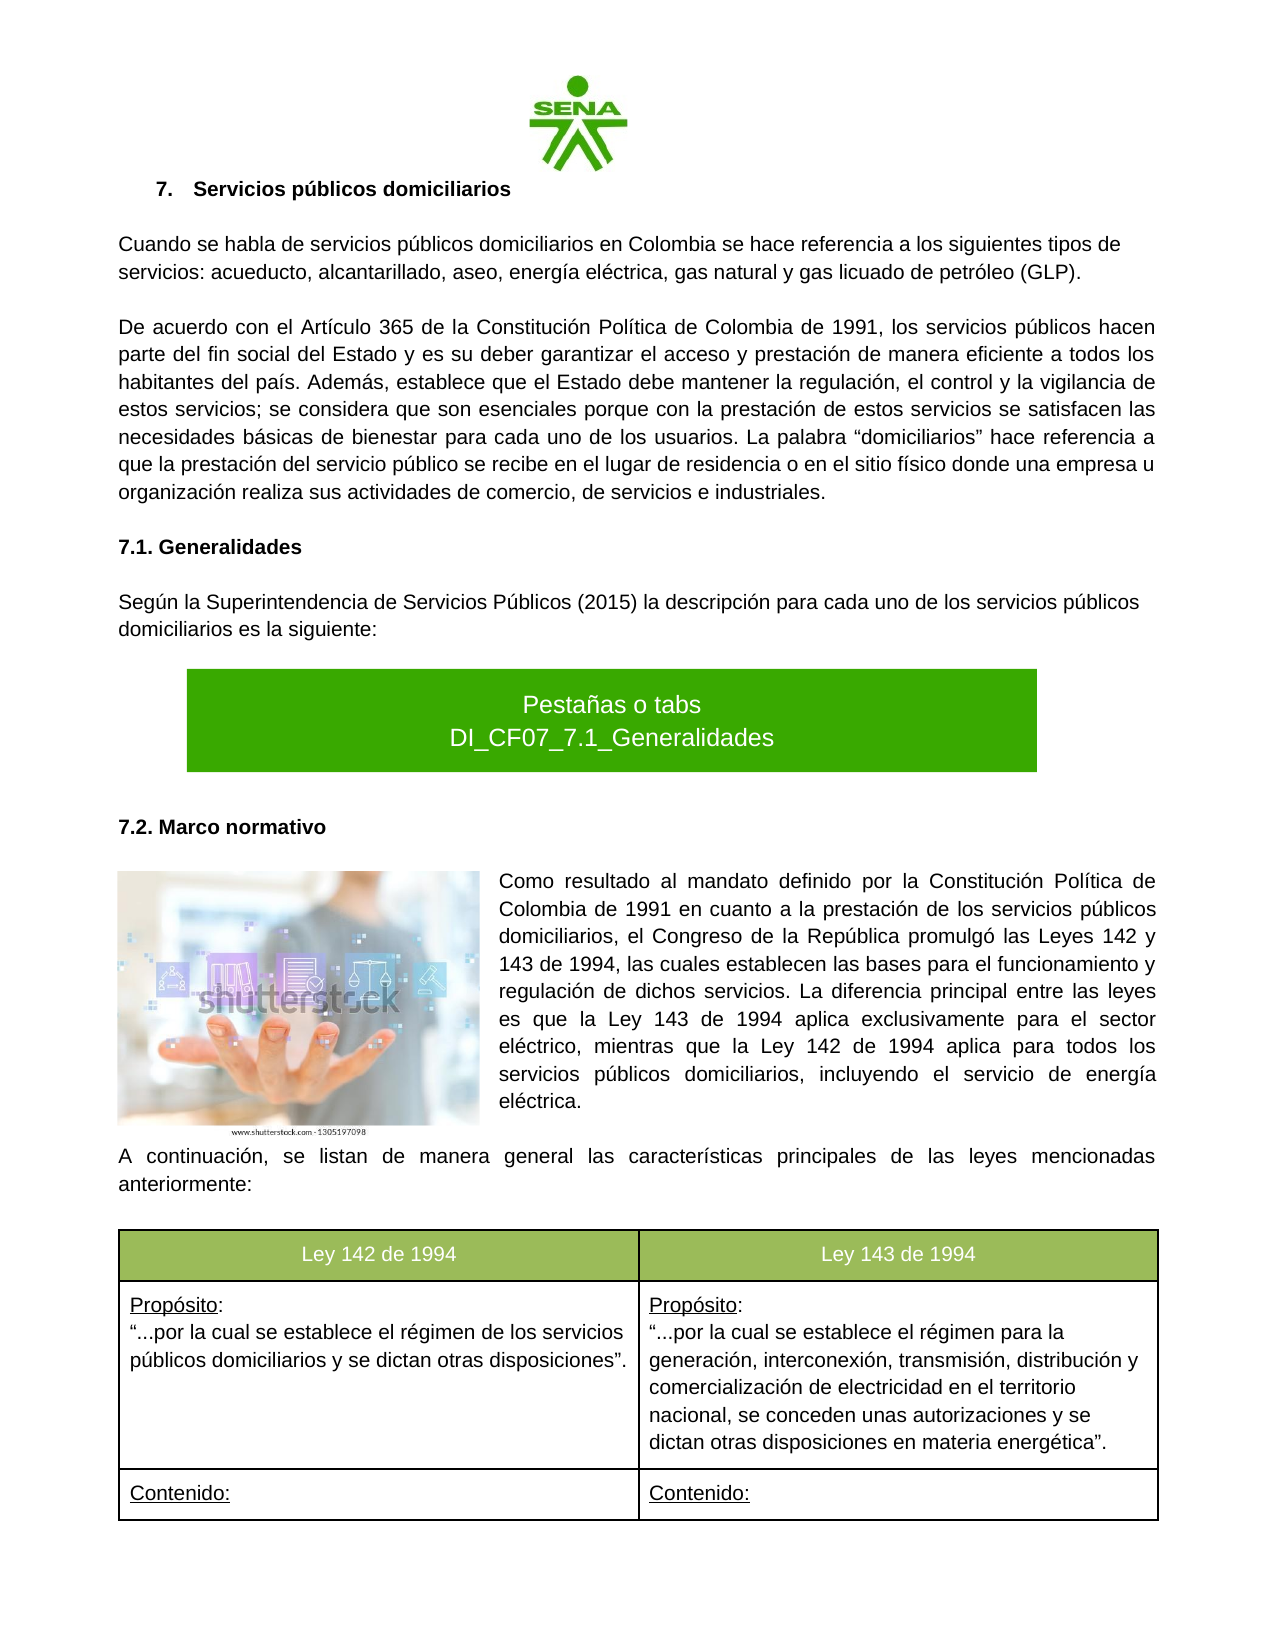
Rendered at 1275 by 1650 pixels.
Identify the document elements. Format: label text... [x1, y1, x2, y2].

table_cell Propósito: “...por la cual se establece el régimen para la generación, interconexión, transmisión, distribución y comercialización de electricidad en el territorio nacional, se conceden unas autorizaciones y se dictan otras disposiciones en materia energética”. [640, 1282, 1157, 1468]
table_header Ley 143 de 1994 [640, 1231, 1157, 1280]
text A continuación, se listan de manera general las características principales de las leyes mencionadas anteriormente: [118, 1144, 1157, 1195]
text 7.1. Generalidades [118, 535, 1157, 559]
table_header Ley 142 de 1994 [120, 1231, 638, 1280]
text De acuerdo con el Artículo 365 de la Constitución Política de Colombia de 1991, los servicios públicos hacen parte del fin social del Estado y es su deber garantizar el acceso y prestación de manera eficiente a todos los habitantes del país. Además, establece que el Estado debe mantener la regulación, el control y la vigilancia de estos servicios; se considera que son esenciales porque con la prestación de estos servicios se satisfacen las necesidades básicas de bienestar para cada uno de los usuarios. La palabra “domiciliarios” hace referencia a que la prestación del servicio público se recibe en el lugar de residencia o en el sitio físico donde una empresa u organización realiza sus actividades de comercio, de servicios e industriales. [118, 315, 1157, 504]
text Según la Superintendencia de Servicios Públicos (2015) la descripción para cada uno de los servicios públicos domiciliarios es la siguiente: [118, 590, 1157, 641]
text Cuando se habla de servicios públicos domiciliarios en Colombia se hace referencia a los siguientes tipos de servicios: acueducto, alcantarillado, aseo, energía eléctrica, gas natural y gas licuado de petróleo (GLP). [118, 232, 1157, 284]
text 7.2. Marco normativo [118, 815, 1157, 839]
table_cell Propósito: “...por la cual se establece el régimen de los servicios públicos domiciliarios y se dictan otras disposiciones”. [120, 1282, 638, 1468]
picture [117, 871, 480, 1138]
picture [529, 75, 628, 172]
list Servicios públicos domiciliarios [156, 177, 1157, 201]
